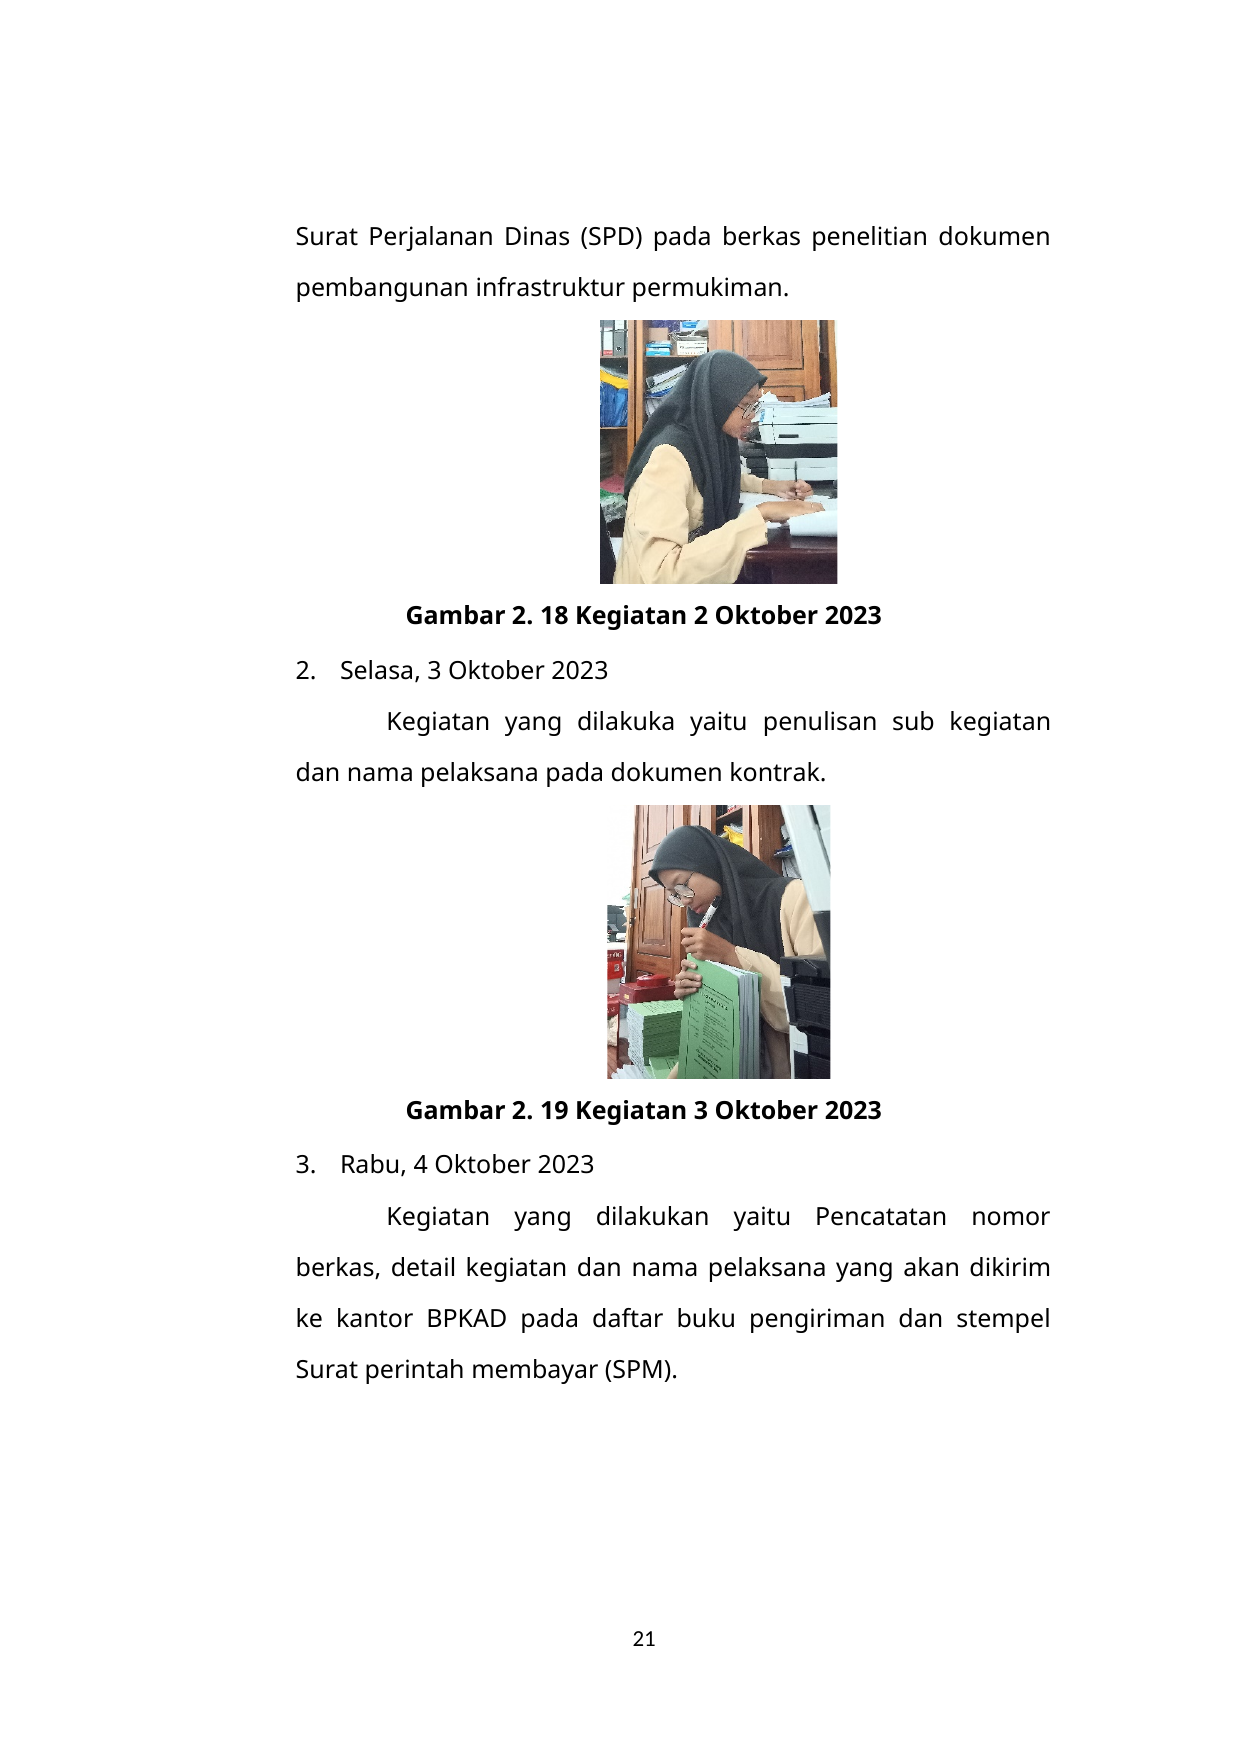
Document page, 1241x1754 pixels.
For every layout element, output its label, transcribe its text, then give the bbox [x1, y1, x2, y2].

list Rabu, 4 Oktober 2023 [295, 1147, 1051, 1181]
text Kegiatan yang dilakuka yaitu penulisan sub kegiatan dan nama pelaksana pada dokumen kontrak. [295, 704, 1051, 789]
text Kegiatan yang dilakukan yaitu Pencatatan nomor berkas, detail kegiatan dan nama pelaksana yang akan dikirim ke kantor BPKAD pada daftar buku pengiriman dan stempel Surat perintah membayar (SPM). [295, 1198, 1051, 1385]
text Gambar 2. 18 Kegiatan 2 Oktober 2023 [236, 598, 1051, 632]
picture [600, 320, 838, 584]
text Gambar 2. 19 Kegiatan 3 Oktober 2023 [236, 1092, 1051, 1126]
list Selasa, 3 Oktober 2023 [295, 653, 1051, 687]
picture [607, 805, 831, 1079]
